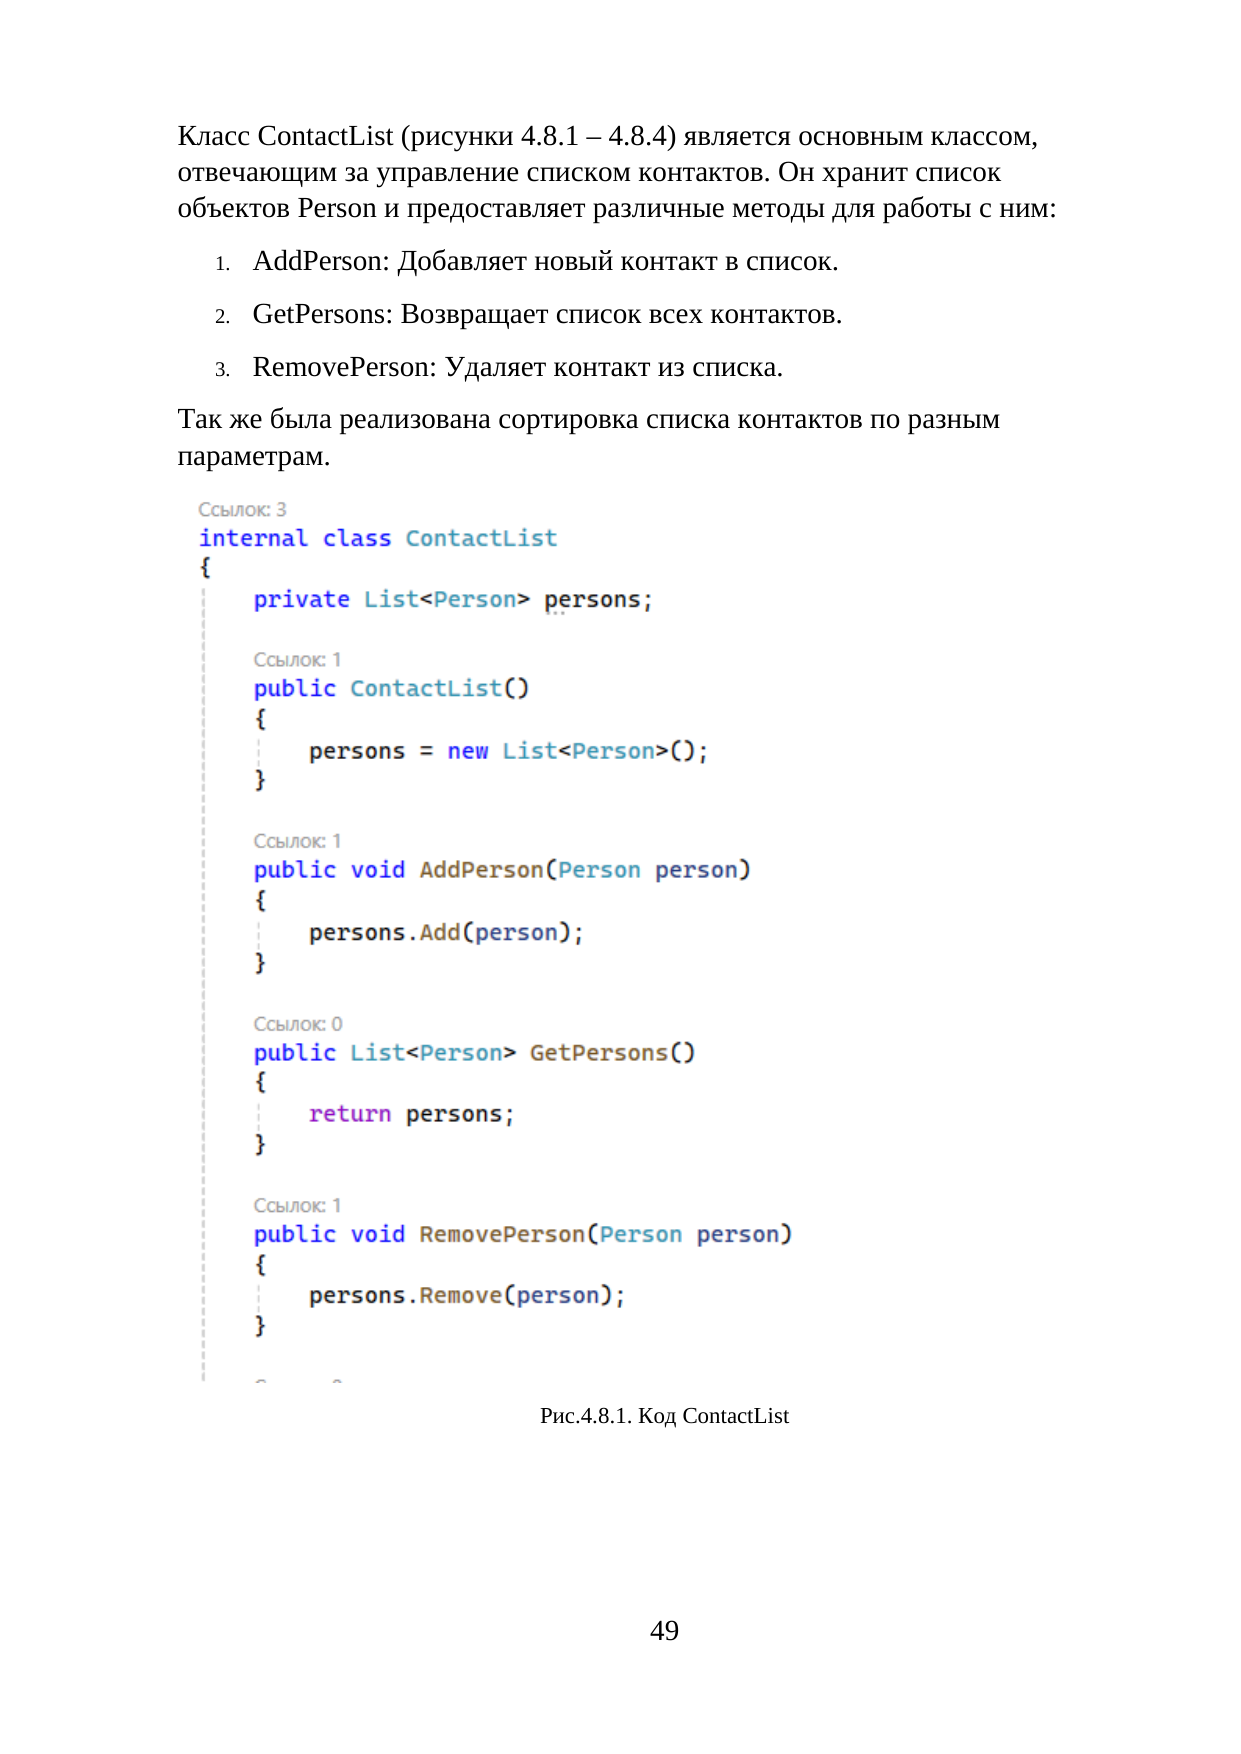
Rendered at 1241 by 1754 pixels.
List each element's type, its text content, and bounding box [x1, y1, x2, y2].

text Так же была реализована сортировка списка контактов по разным параметрам. [177, 402, 1152, 471]
text Класс ContactList (рисунки 4.8.1 – 4.8.4) является основным классом, отвечающим за управление списком контактов. Он хранит список объектов Person и предоставляет различные методы для работы с ним: [177, 118, 1152, 224]
text Рис.4.8.1. Код ContactList [177, 1402, 1152, 1428]
picture [177, 490, 904, 1383]
list AddPerson: Добавляет новый контакт в список. [215, 243, 1152, 277]
list RemovePerson: Удаляет контакт из списка. [215, 349, 1152, 382]
list GetPersons: Возвращает список всех контактов. [215, 296, 1152, 329]
